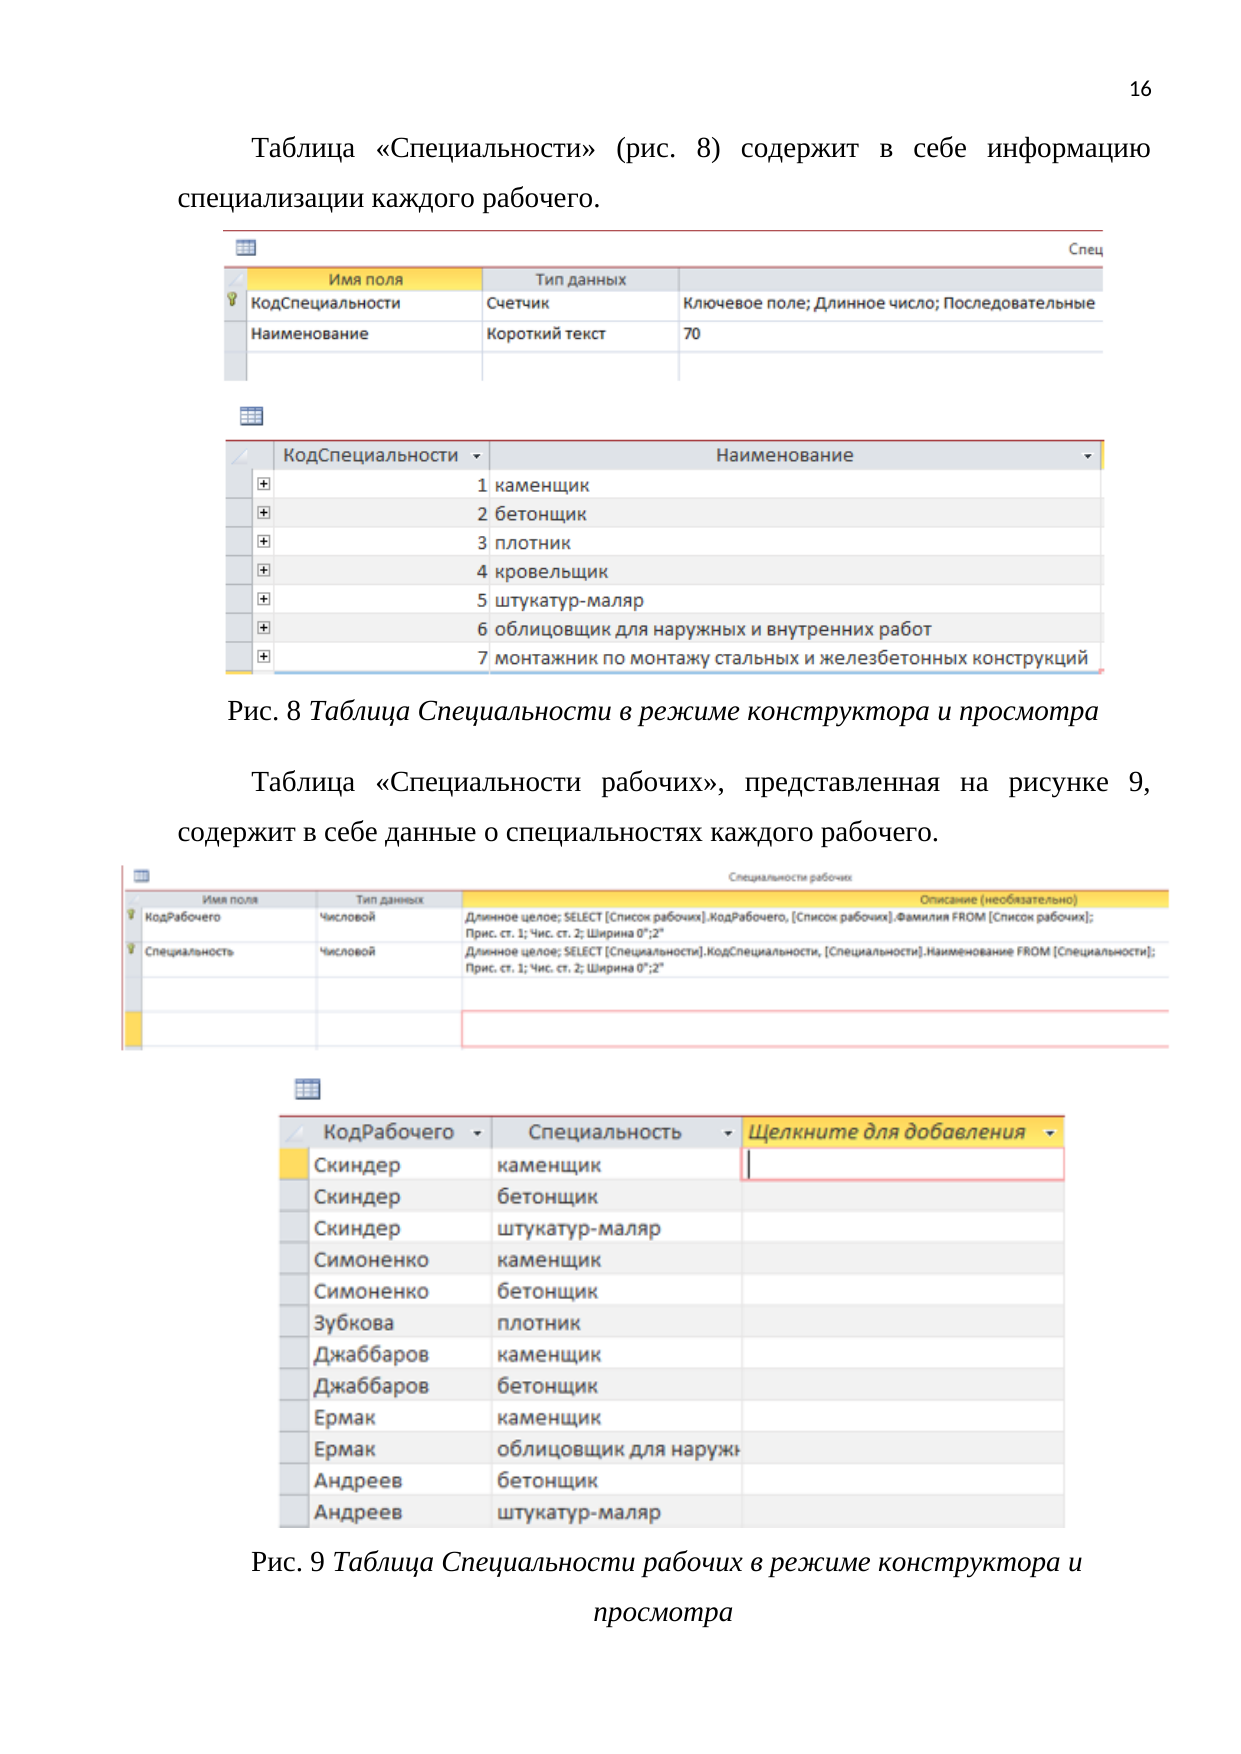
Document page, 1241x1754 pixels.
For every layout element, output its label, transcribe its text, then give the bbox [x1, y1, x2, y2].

picture [223, 230, 1106, 676]
text Таблица «Специальности» (рис. 8) содержит в себе информацию специализации каждого рабочего. [177, 130, 1152, 214]
text Рис. 9 Таблица Специальности рабочих в режиме конструктора и просмотра [177, 1544, 1152, 1628]
text Таблица «Специальности рабочих», представленная на рисунке 9, содержит в себе данные о специальностях каждого рабочего. [177, 764, 1152, 848]
text Рис. 8 Таблица Специальности в режиме конструктора и просмотра [177, 693, 1152, 726]
picture [121, 864, 1178, 1528]
